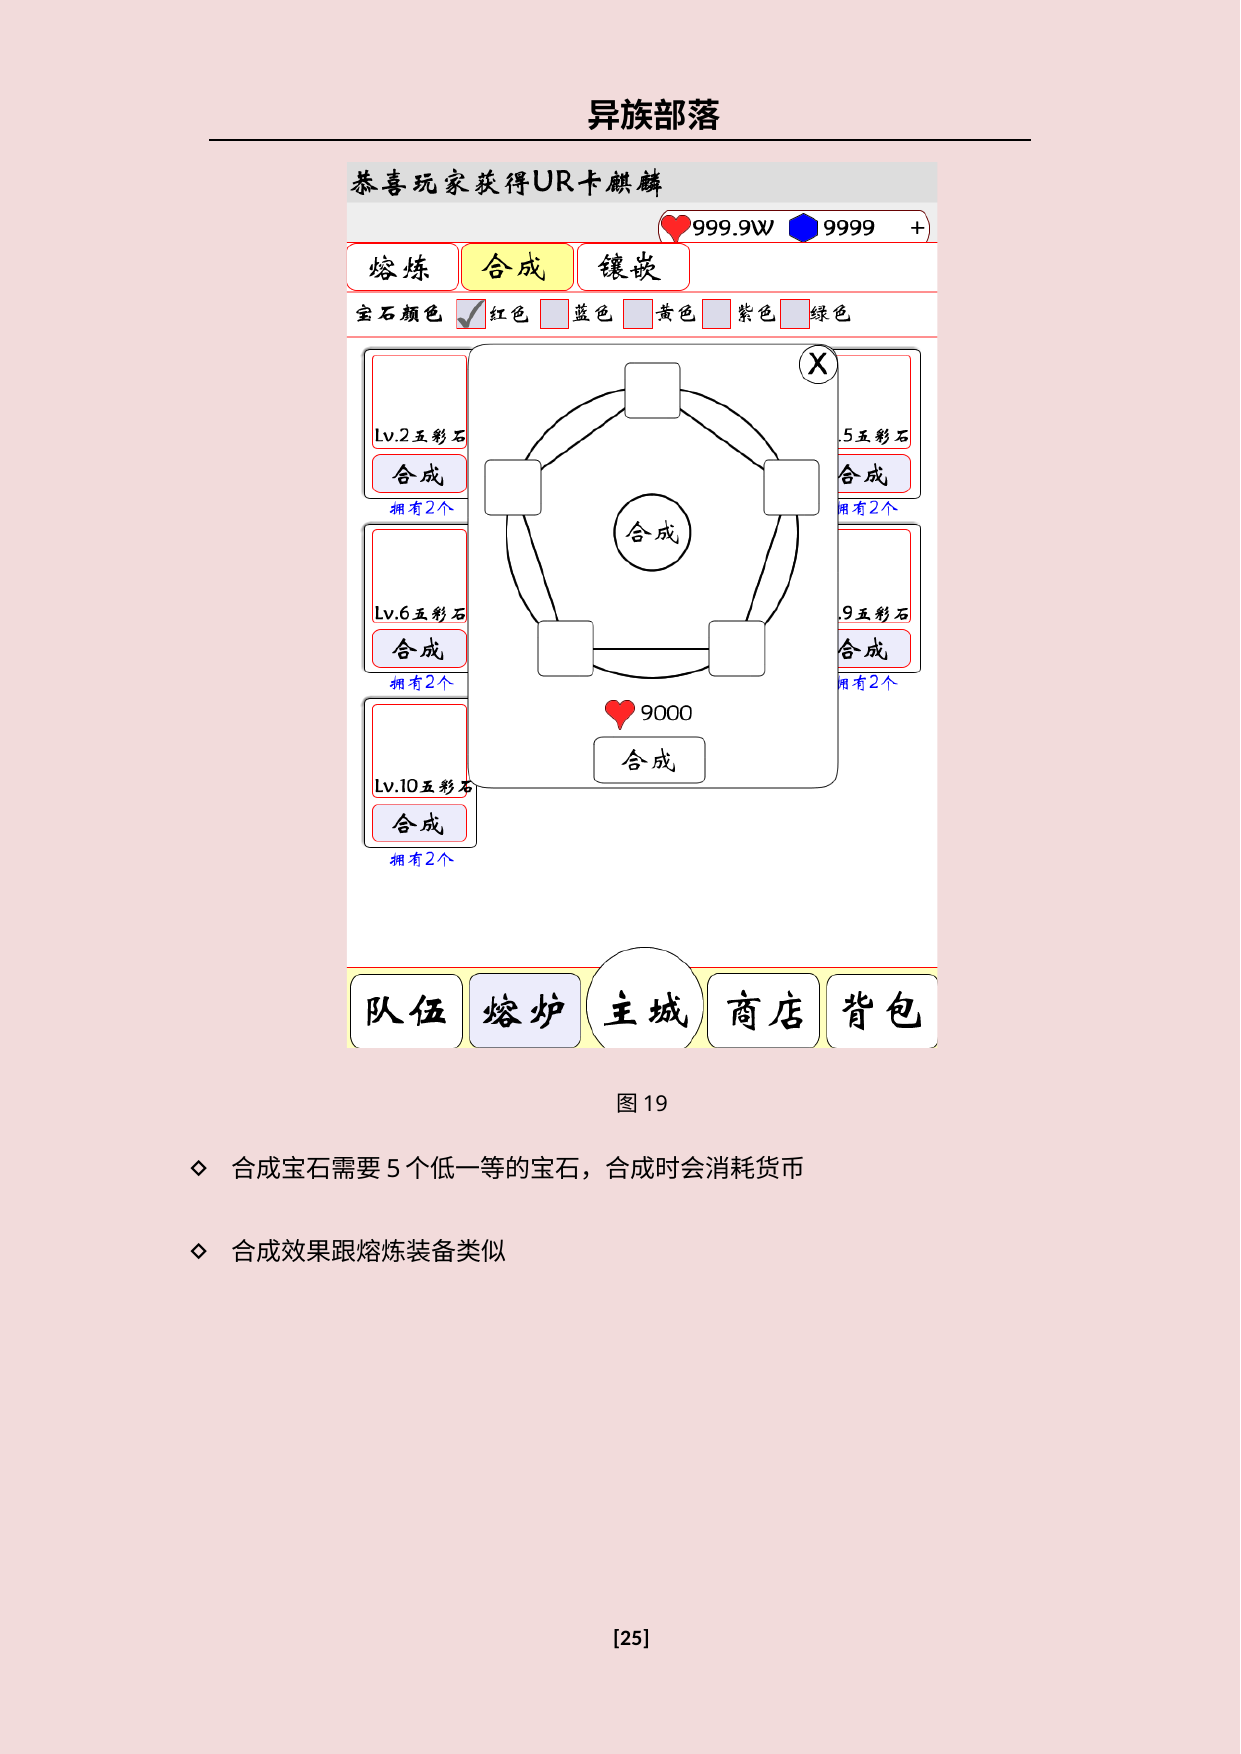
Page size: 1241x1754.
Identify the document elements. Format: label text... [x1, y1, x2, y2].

text 图19 [209, 1085, 1031, 1118]
picture [346, 162, 938, 1048]
text 合成效果跟熔炼装备类似 [187, 1217, 1053, 1282]
text 合成宝石需要5个低一等的宝石，合成时会消耗货币 [187, 1134, 1053, 1199]
